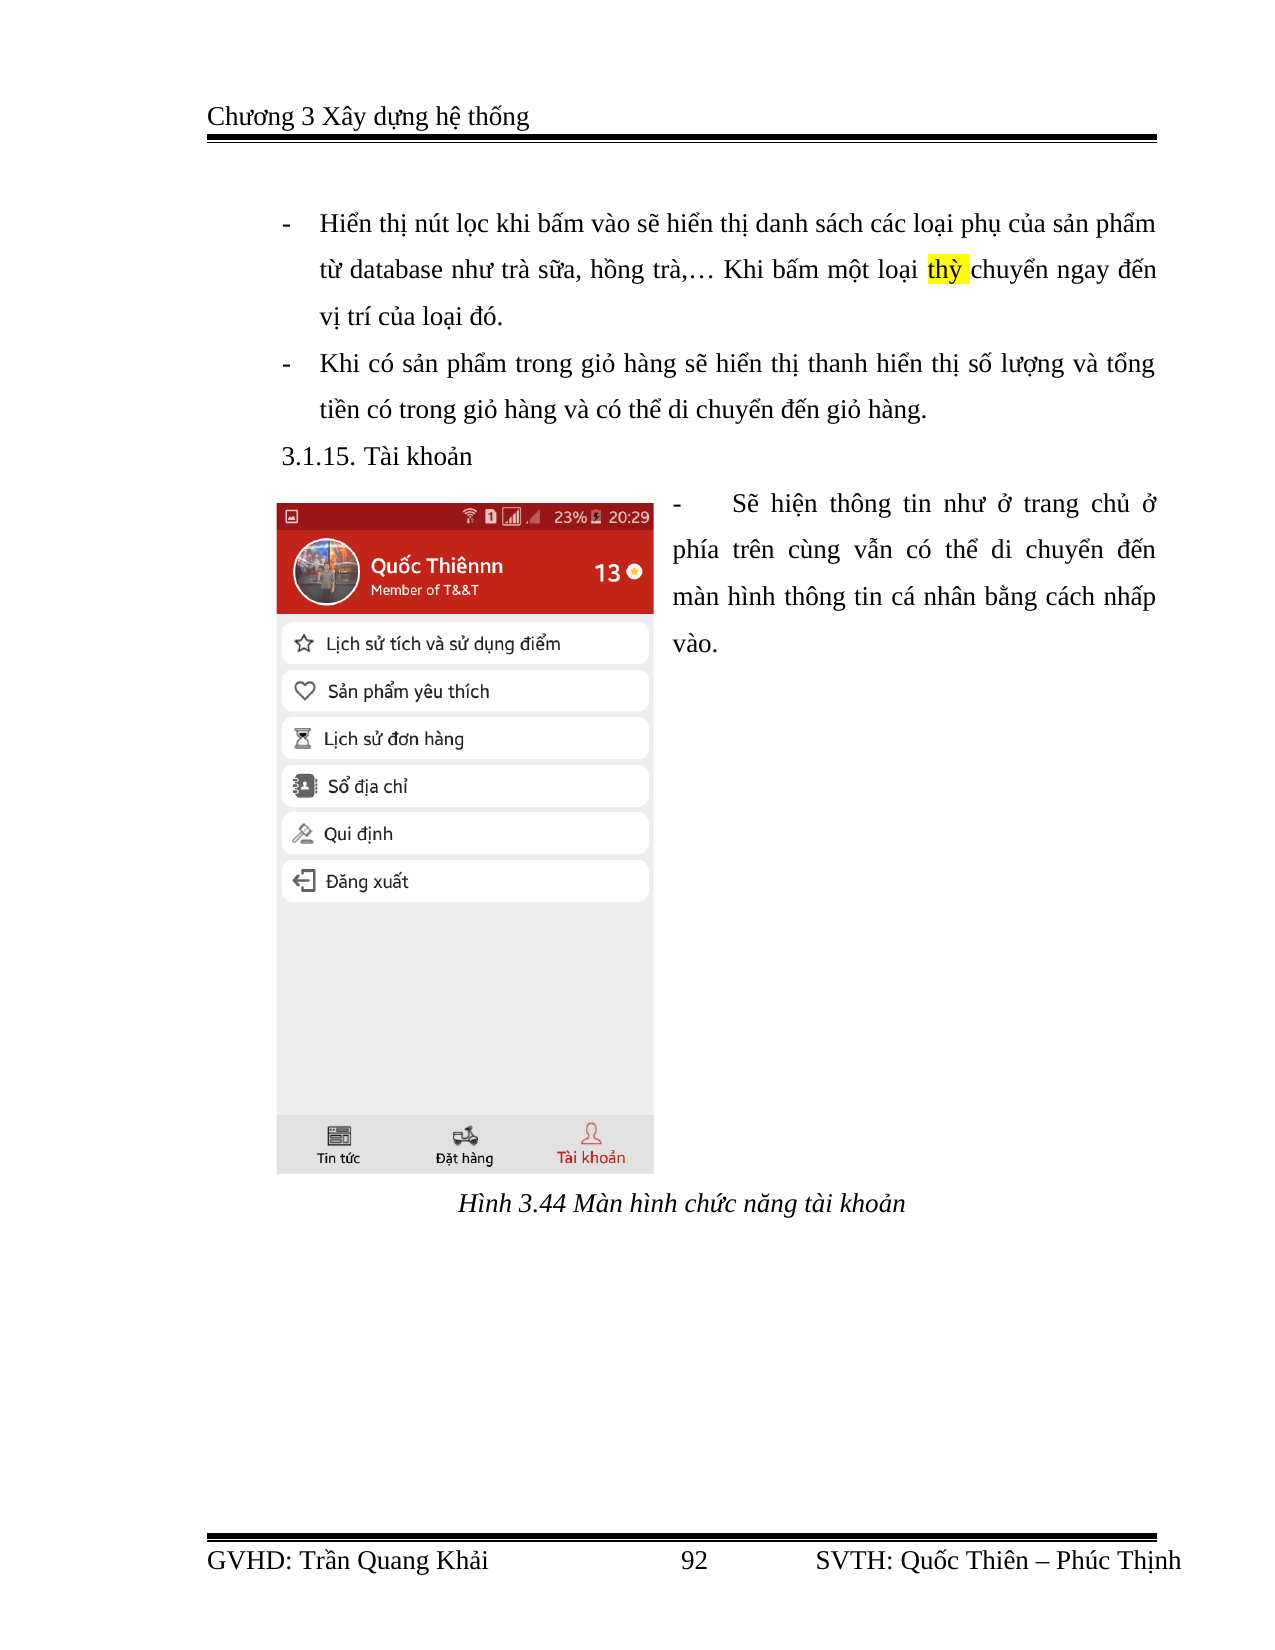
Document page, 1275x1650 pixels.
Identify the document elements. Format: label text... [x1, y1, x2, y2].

list Khi có sản phẩm trong giỏ hàng sẽ hiển thị thanh hiển thị số lượng và tổng tiền có trong giỏ hàng và có thể di chuyển đến giỏ hàng. [282, 347, 1157, 424]
list Hiển thị nút lọc khi bấm vào sẽ hiển thị danh sách các loại phụ của sản phẩm từ database như trà sữa, hồng trà,… Khi bấm một loại thỳ chuyển ngay đến vị trí của loại đó. [282, 207, 1157, 331]
text Tài khoản [281, 440, 1157, 471]
list Sẽ hiện thông tin như ở trang chủ ở phía trên cùng vẫn có thể di chuyển đến màn hình thông tin cá nhân bằng cách nhấp vào. [236, 487, 1157, 658]
picture [276, 503, 654, 1174]
